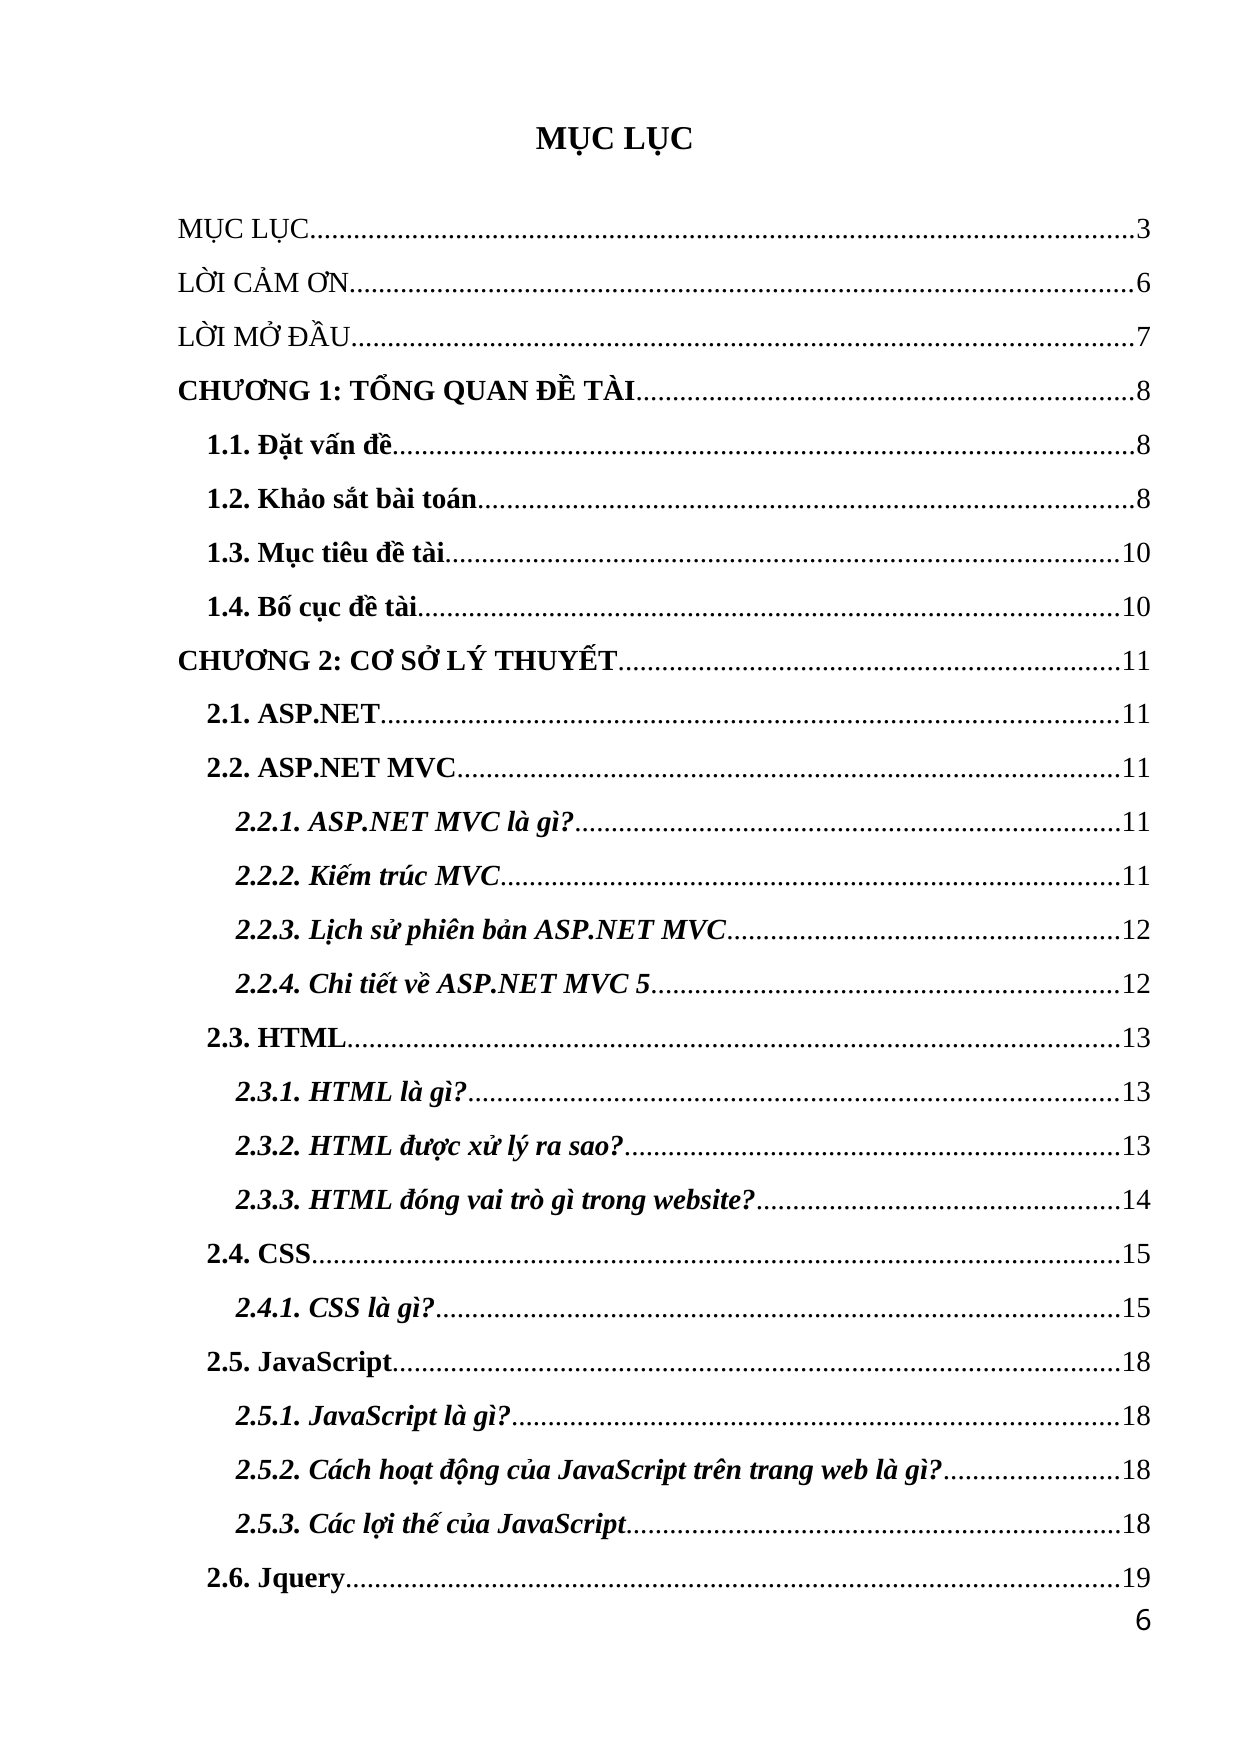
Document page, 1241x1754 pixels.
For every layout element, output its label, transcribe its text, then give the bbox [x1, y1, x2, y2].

subtitle MỤC LỤC [177, 118, 1152, 156]
text 1.1. Đặt vấn đề 8 [206, 427, 1152, 460]
text LỜI CẢM ƠN 6 [177, 265, 1152, 298]
text 2.5. JavaScript 18 [206, 1344, 1152, 1378]
text 2.1. ASP.NET 11 [206, 697, 1152, 730]
text 2.5.3. Các lợi thế của JavaScript 18 [236, 1506, 1152, 1539]
text 2.3.1. HTML là gì? 13 [236, 1074, 1152, 1108]
text 2.4. CSS 15 [206, 1236, 1152, 1270]
text 2.2.3. Lịch sử phiên bản ASP.NET MVC 12 [236, 912, 1152, 946]
text 1.4. Bố cục đề tài 10 [206, 589, 1152, 622]
text 2.3.2. HTML được xử lý ra sao? 13 [236, 1128, 1152, 1162]
text 2.2.4. Chi tiết về ASP.NET MVC 5 12 [236, 966, 1152, 1000]
text 2.3. HTML 13 [206, 1020, 1152, 1054]
text 2.5.2. Cách hoạt động của JavaScript trên trang web là gì? 18 [236, 1452, 1152, 1486]
text 2.2.2. Kiếm trúc MVC 11 [236, 858, 1152, 892]
text 2.2.1. ASP.NET MVC là gì? 11 [236, 804, 1152, 838]
text 1.2. Khảo sắt bài toán 8 [206, 481, 1152, 514]
text 2.5.1. JavaScript là gì? 18 [236, 1398, 1152, 1432]
text LỜI MỞ ĐẦU 7 [177, 319, 1152, 352]
text MỤC LỤC 3 [177, 211, 1152, 244]
text CHƯƠNG 2: CƠ SỞ LÝ THUYẾT 11 [177, 643, 1152, 676]
text 2.4.1. CSS là gì? 15 [236, 1290, 1152, 1324]
text 1.3. Mục tiêu đề tài 10 [206, 535, 1152, 568]
text 2.2. ASP.NET MVC 11 [206, 751, 1152, 784]
text 2.3.3. HTML đóng vai trò gì trong website? 14 [236, 1182, 1152, 1216]
text CHƯƠNG 1: TỔNG QUAN ĐỀ TÀI 8 [177, 373, 1152, 406]
text 2.6. Jquery 19 [206, 1560, 1152, 1593]
